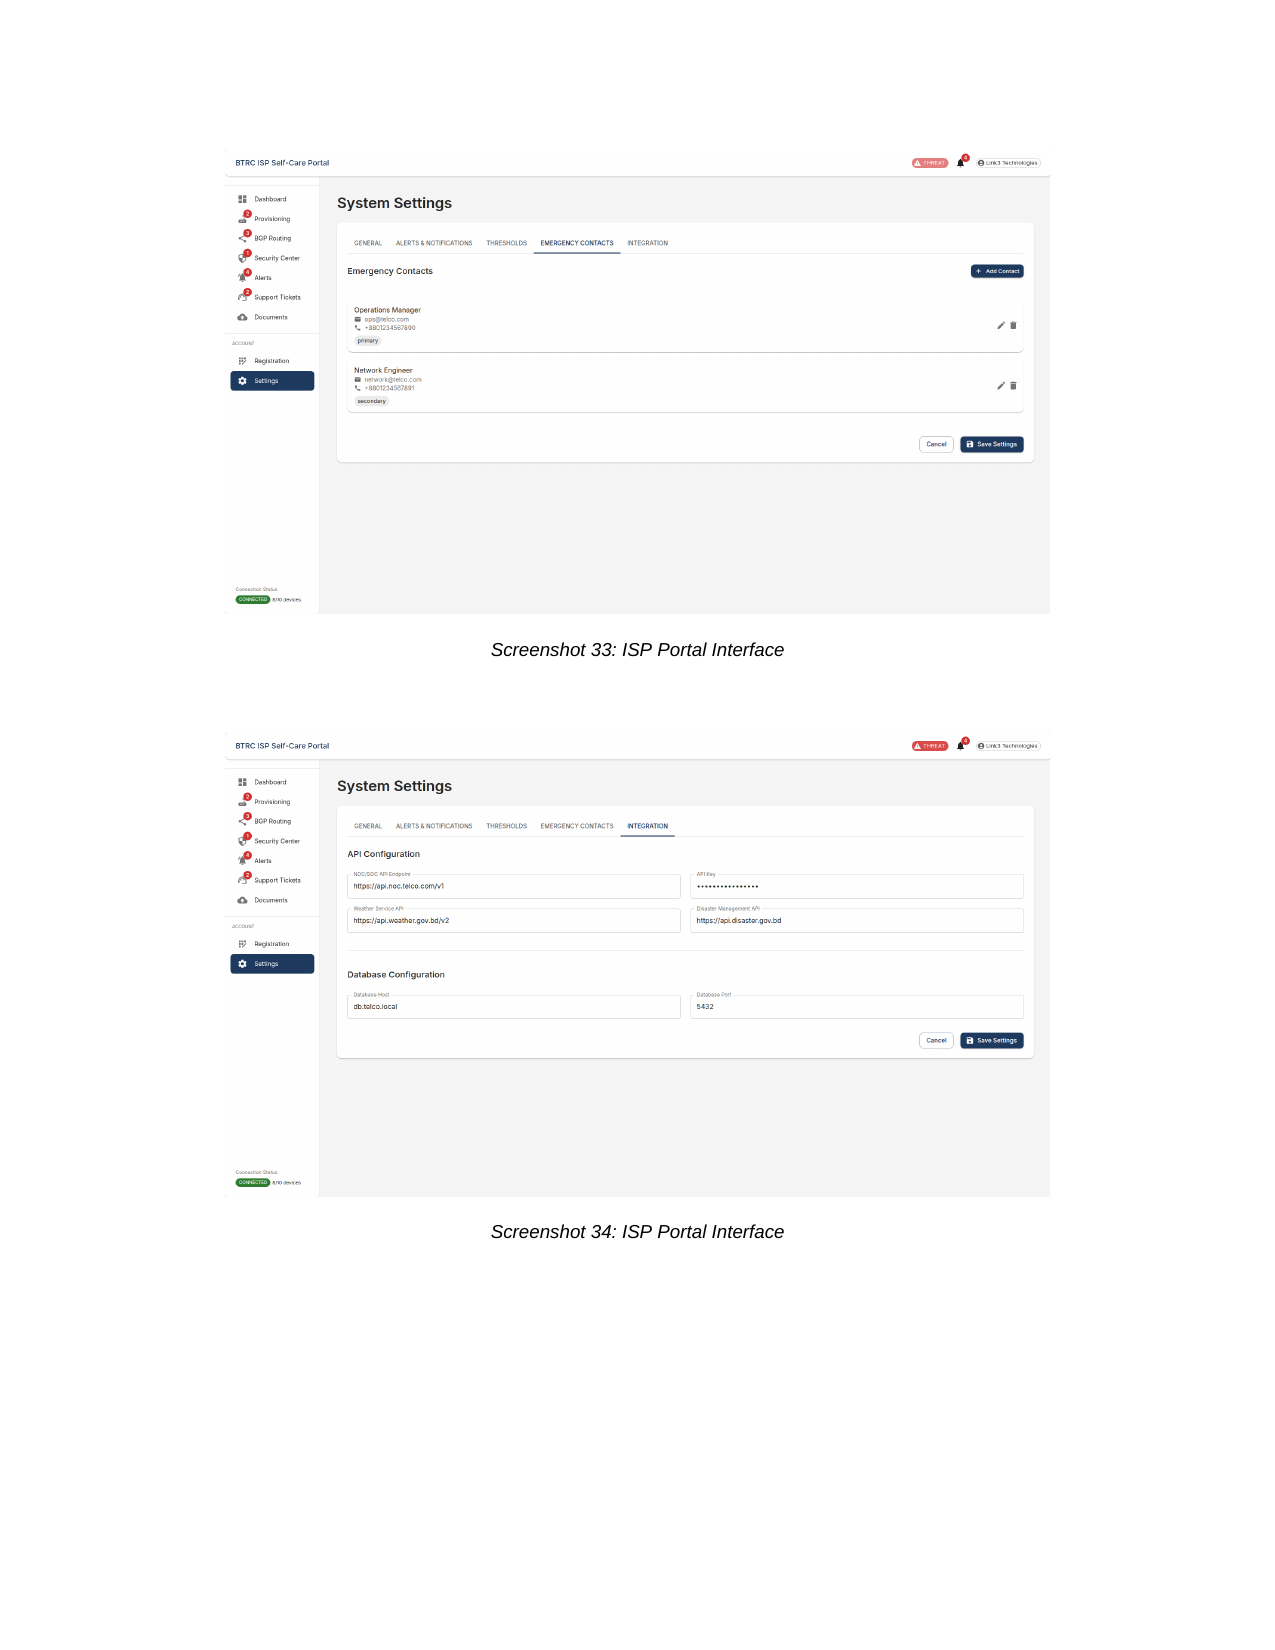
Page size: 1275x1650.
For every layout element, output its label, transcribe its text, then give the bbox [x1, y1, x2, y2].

text Screenshot 34: ISP Portal Interface [187, 1221, 1087, 1242]
picture [225, 732, 1050, 1197]
text Screenshot 33: ISP Portal Interface [187, 638, 1087, 660]
picture [225, 150, 1050, 614]
